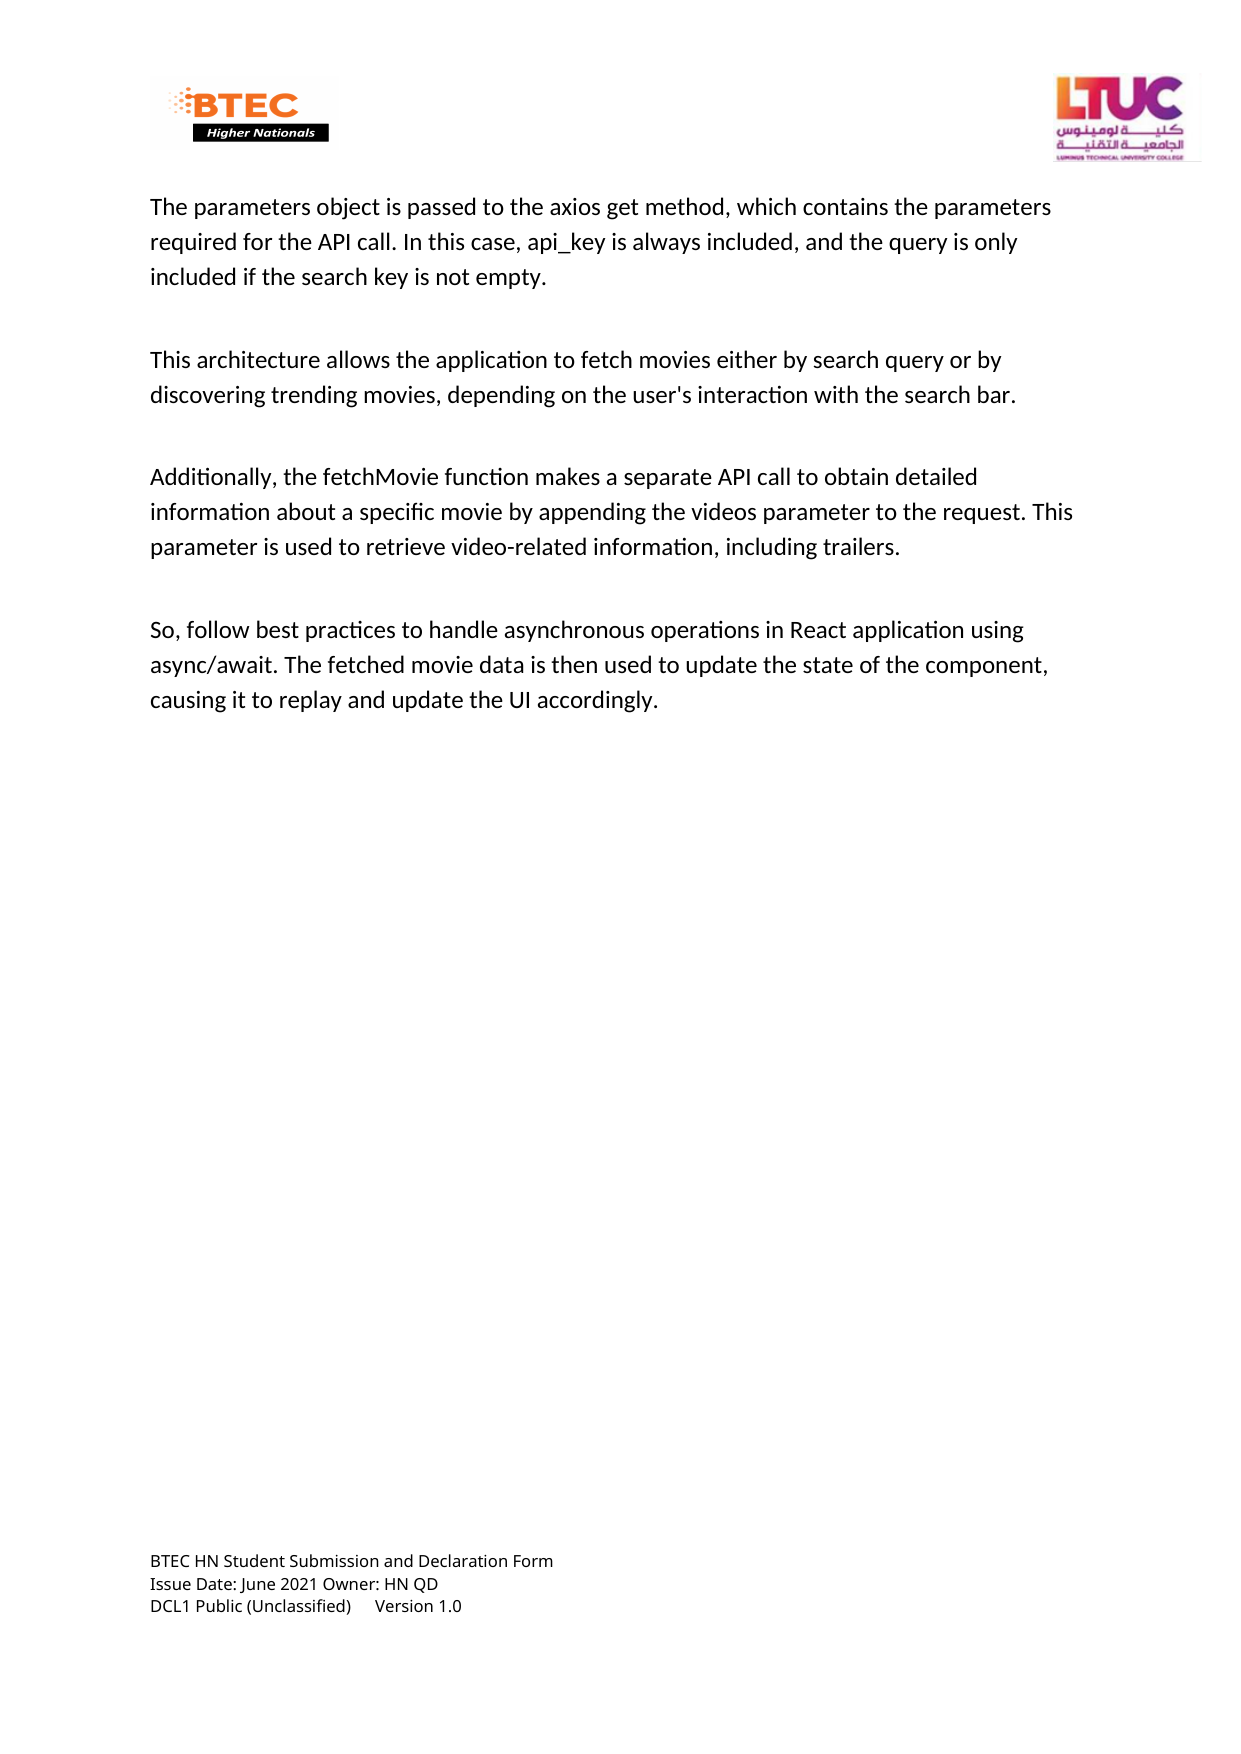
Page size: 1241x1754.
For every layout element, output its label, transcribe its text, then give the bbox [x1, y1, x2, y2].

text Additionally, the fetchMovie function makes a separate API call to obtain detailed information about a specific movie by appending the videos parameter to the request. This parameter is used to retrieve video-related information, including trailers. [150, 461, 1090, 562]
text This architecture allows the application to fetch movies either by search query or by discovering trending movies, depending on the user's interaction with the search bar. [150, 344, 1090, 409]
picture [150, 76, 339, 150]
text The parameters object is passed to the axios get method, which contains the parameters required for the API call. In this case, api_key is always included, and the query is only included if the search key is not empty. [150, 191, 1090, 292]
text So, follow best practices to handle asynchronous operations in React application using async/await. The fetched movie data is then used to update the state of the component, causing it to replay and update the UI accordingly. [150, 614, 1090, 714]
picture [1053, 73, 1202, 163]
